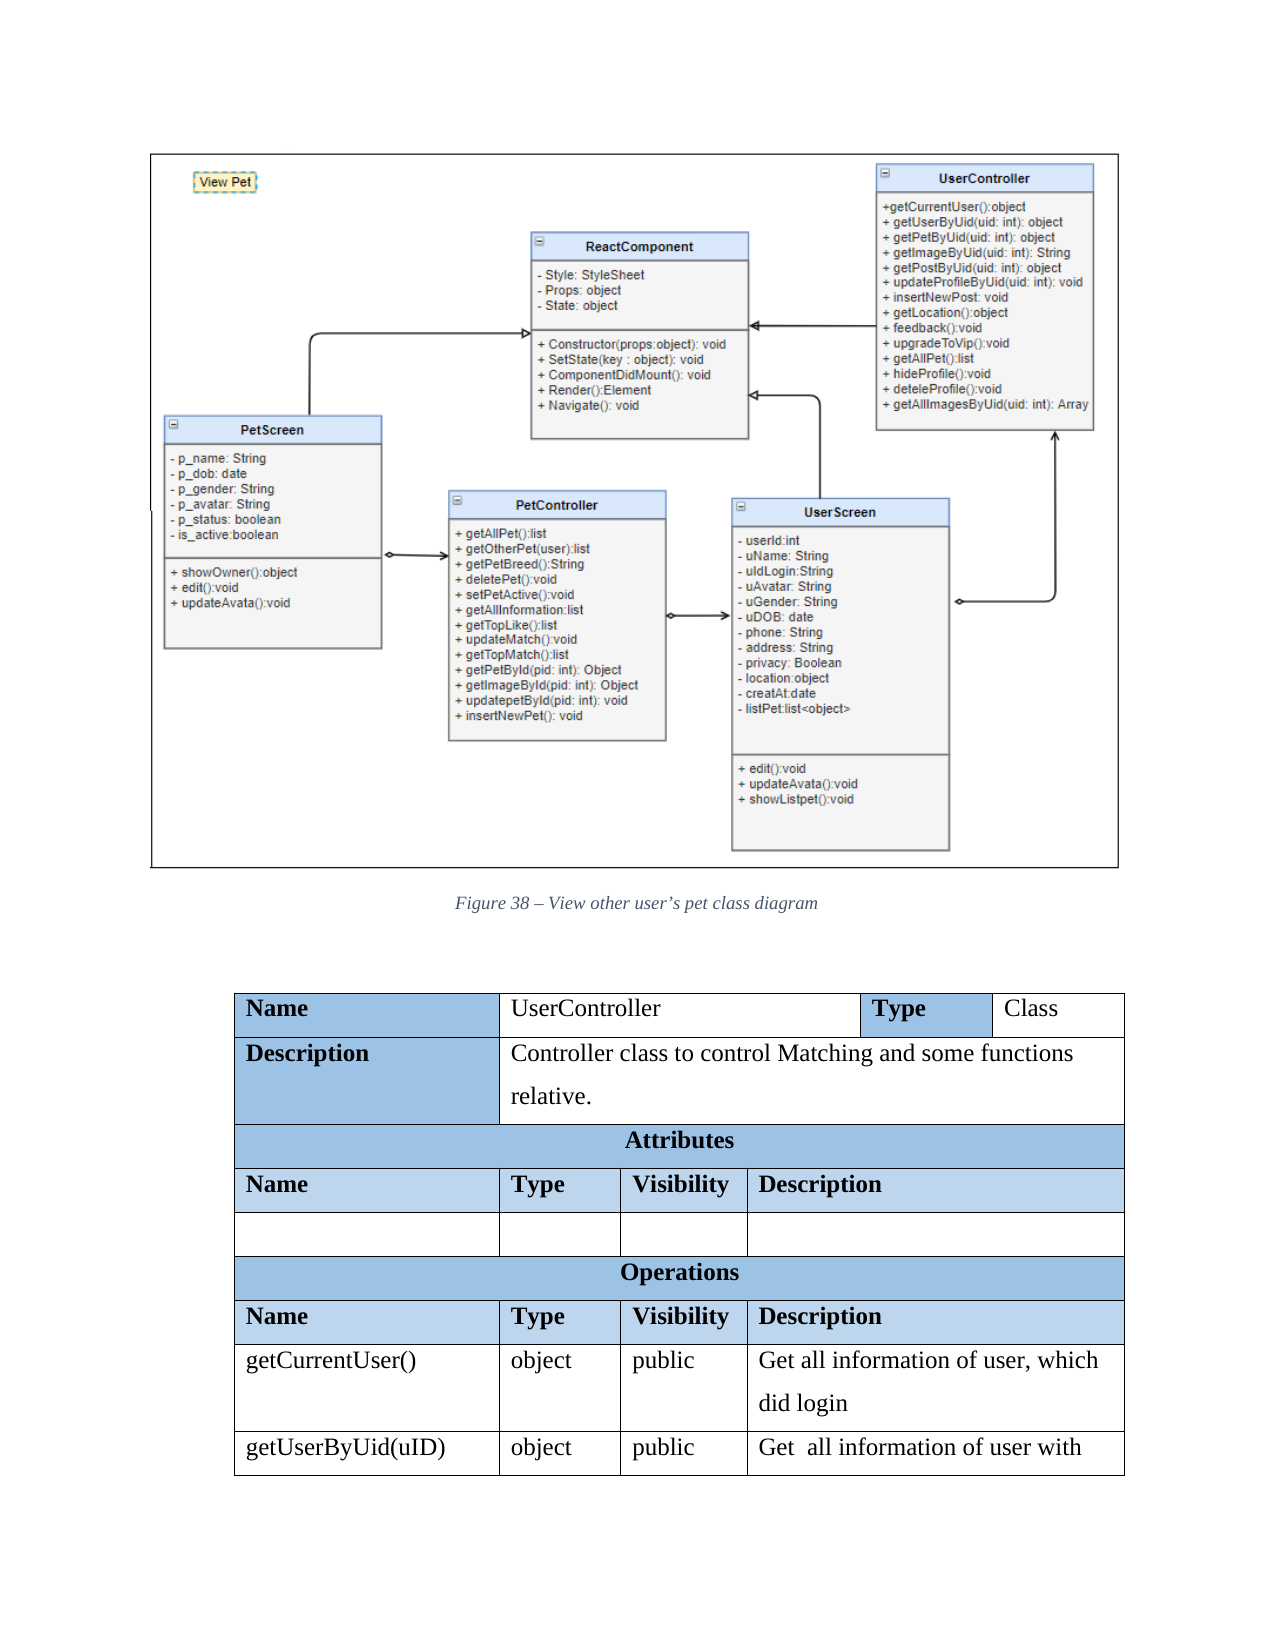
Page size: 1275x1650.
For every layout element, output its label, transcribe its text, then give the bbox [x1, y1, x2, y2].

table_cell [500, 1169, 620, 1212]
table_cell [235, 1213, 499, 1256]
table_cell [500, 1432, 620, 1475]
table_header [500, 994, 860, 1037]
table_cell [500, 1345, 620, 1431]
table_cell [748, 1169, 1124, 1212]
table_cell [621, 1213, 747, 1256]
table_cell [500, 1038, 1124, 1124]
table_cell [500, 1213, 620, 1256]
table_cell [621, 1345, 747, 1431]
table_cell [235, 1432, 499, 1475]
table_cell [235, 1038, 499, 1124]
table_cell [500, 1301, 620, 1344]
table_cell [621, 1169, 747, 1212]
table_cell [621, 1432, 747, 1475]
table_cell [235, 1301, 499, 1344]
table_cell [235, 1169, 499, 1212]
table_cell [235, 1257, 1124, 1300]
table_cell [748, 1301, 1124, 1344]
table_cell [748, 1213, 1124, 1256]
text Figure 38 – View other user’s pet class diagram [150, 892, 1125, 913]
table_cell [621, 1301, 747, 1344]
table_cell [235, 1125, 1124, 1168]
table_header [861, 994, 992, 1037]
picture [150, 150, 1125, 873]
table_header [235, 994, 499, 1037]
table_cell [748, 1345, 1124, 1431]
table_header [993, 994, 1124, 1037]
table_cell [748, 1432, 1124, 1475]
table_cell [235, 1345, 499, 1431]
